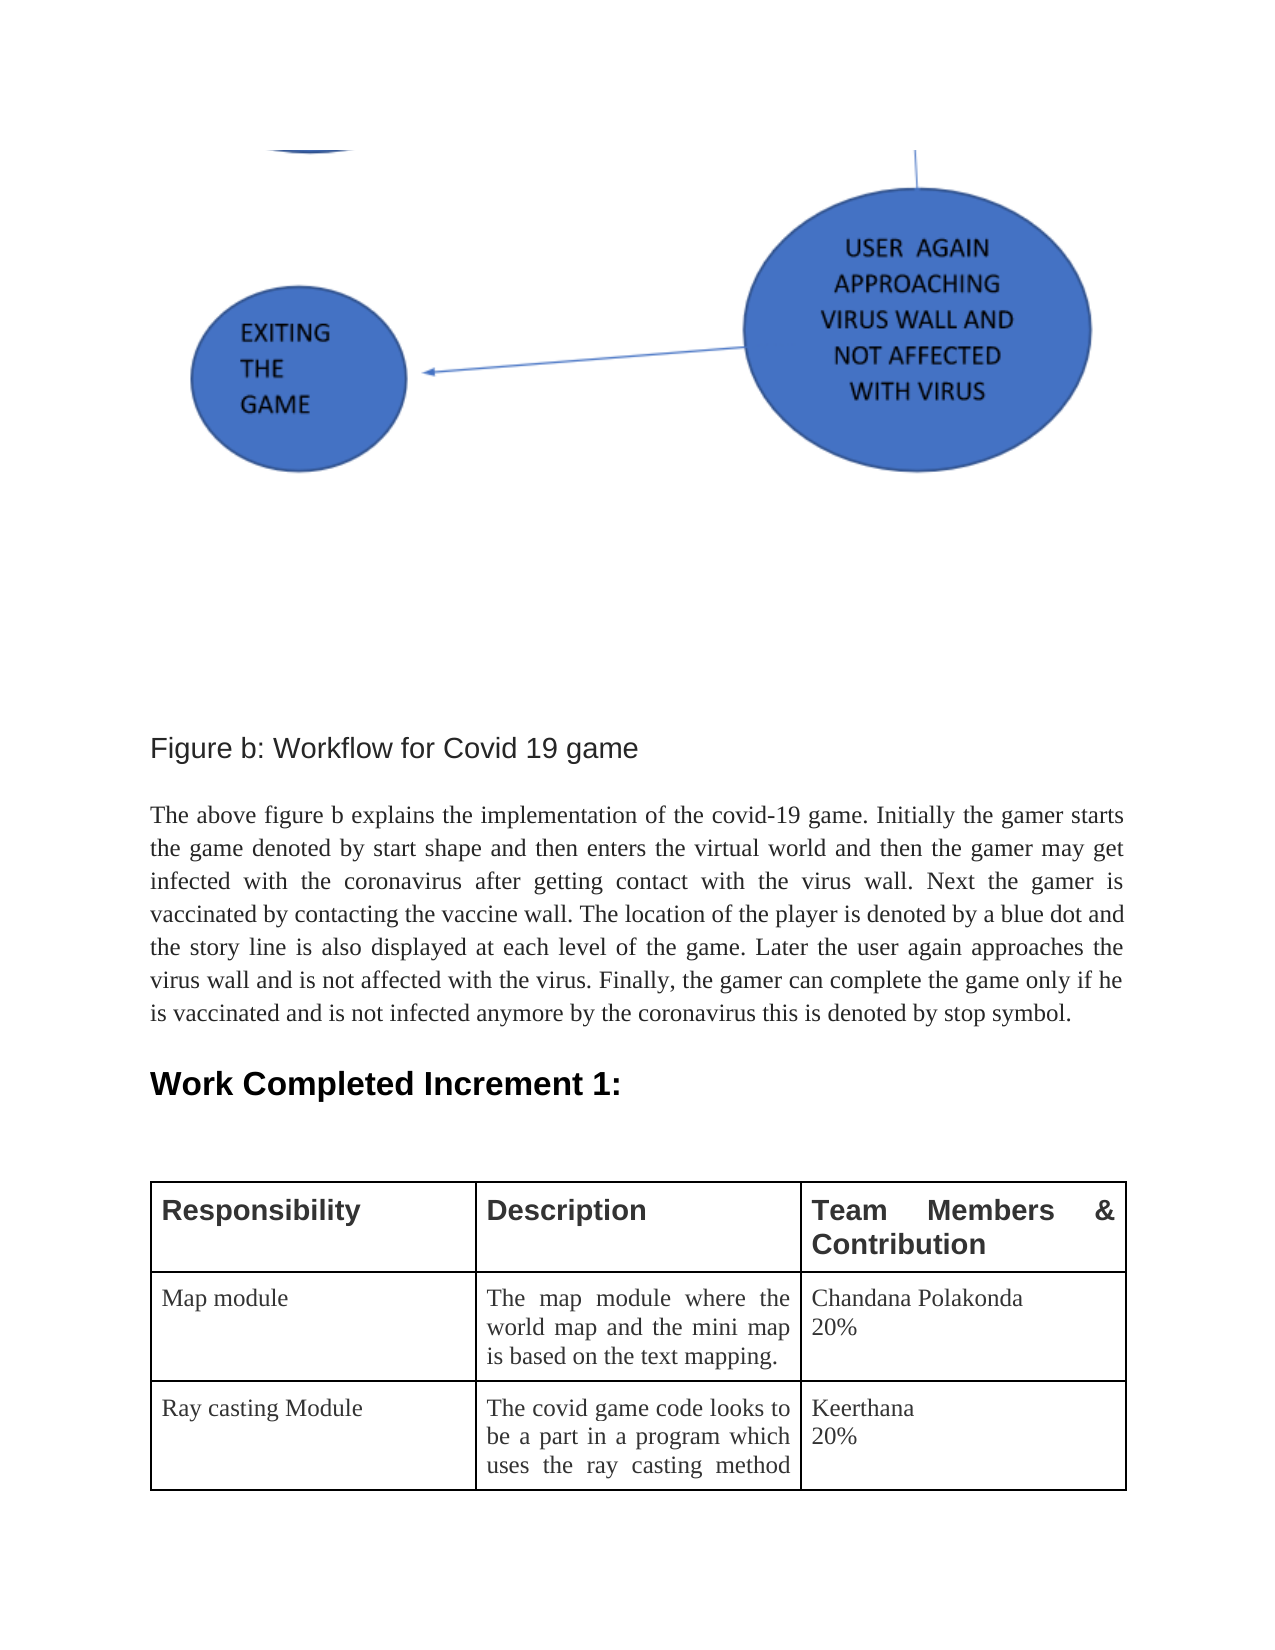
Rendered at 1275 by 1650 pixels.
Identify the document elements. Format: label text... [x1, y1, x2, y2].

table_cell The map module where the world map and the mini map is based on the text mapping. [477, 1273, 800, 1380]
table_header Description [477, 1183, 800, 1271]
table_header Responsibility [152, 1183, 475, 1271]
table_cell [477, 1382, 800, 1489]
picture [150, 150, 1125, 573]
text Figure b: Workflow for Covid 19 game [150, 731, 1125, 764]
table_header Team Members & Contribution [802, 1183, 1125, 1271]
table_cell Ray casting Module [152, 1382, 475, 1489]
table_cell Map module [152, 1273, 475, 1380]
table_cell Chandana Polakonda 20% [802, 1273, 1125, 1380]
text The above figure b explains the implementation of the covid-19 game. Initially the gamer starts the game denoted by start shape and then enters the virtual world and then the gamer may get infected with the coronavirus after getting contact with the virus wall. Next the gamer is vaccinated by contacting the vaccine wall. The location of the player is denoted by a blue dot and the story line is also displayed at each level of the game. Later the user again approaches the virus wall and is not affected with the virus. Finally, the gamer can complete the game only if he is vaccinated and is not infected anymore by the coronavirus this is denoted by stop symbol. [150, 800, 1125, 1027]
text Work Completed Increment 1: [150, 1064, 1125, 1102]
table_cell Keerthana 20% [802, 1382, 1125, 1489]
